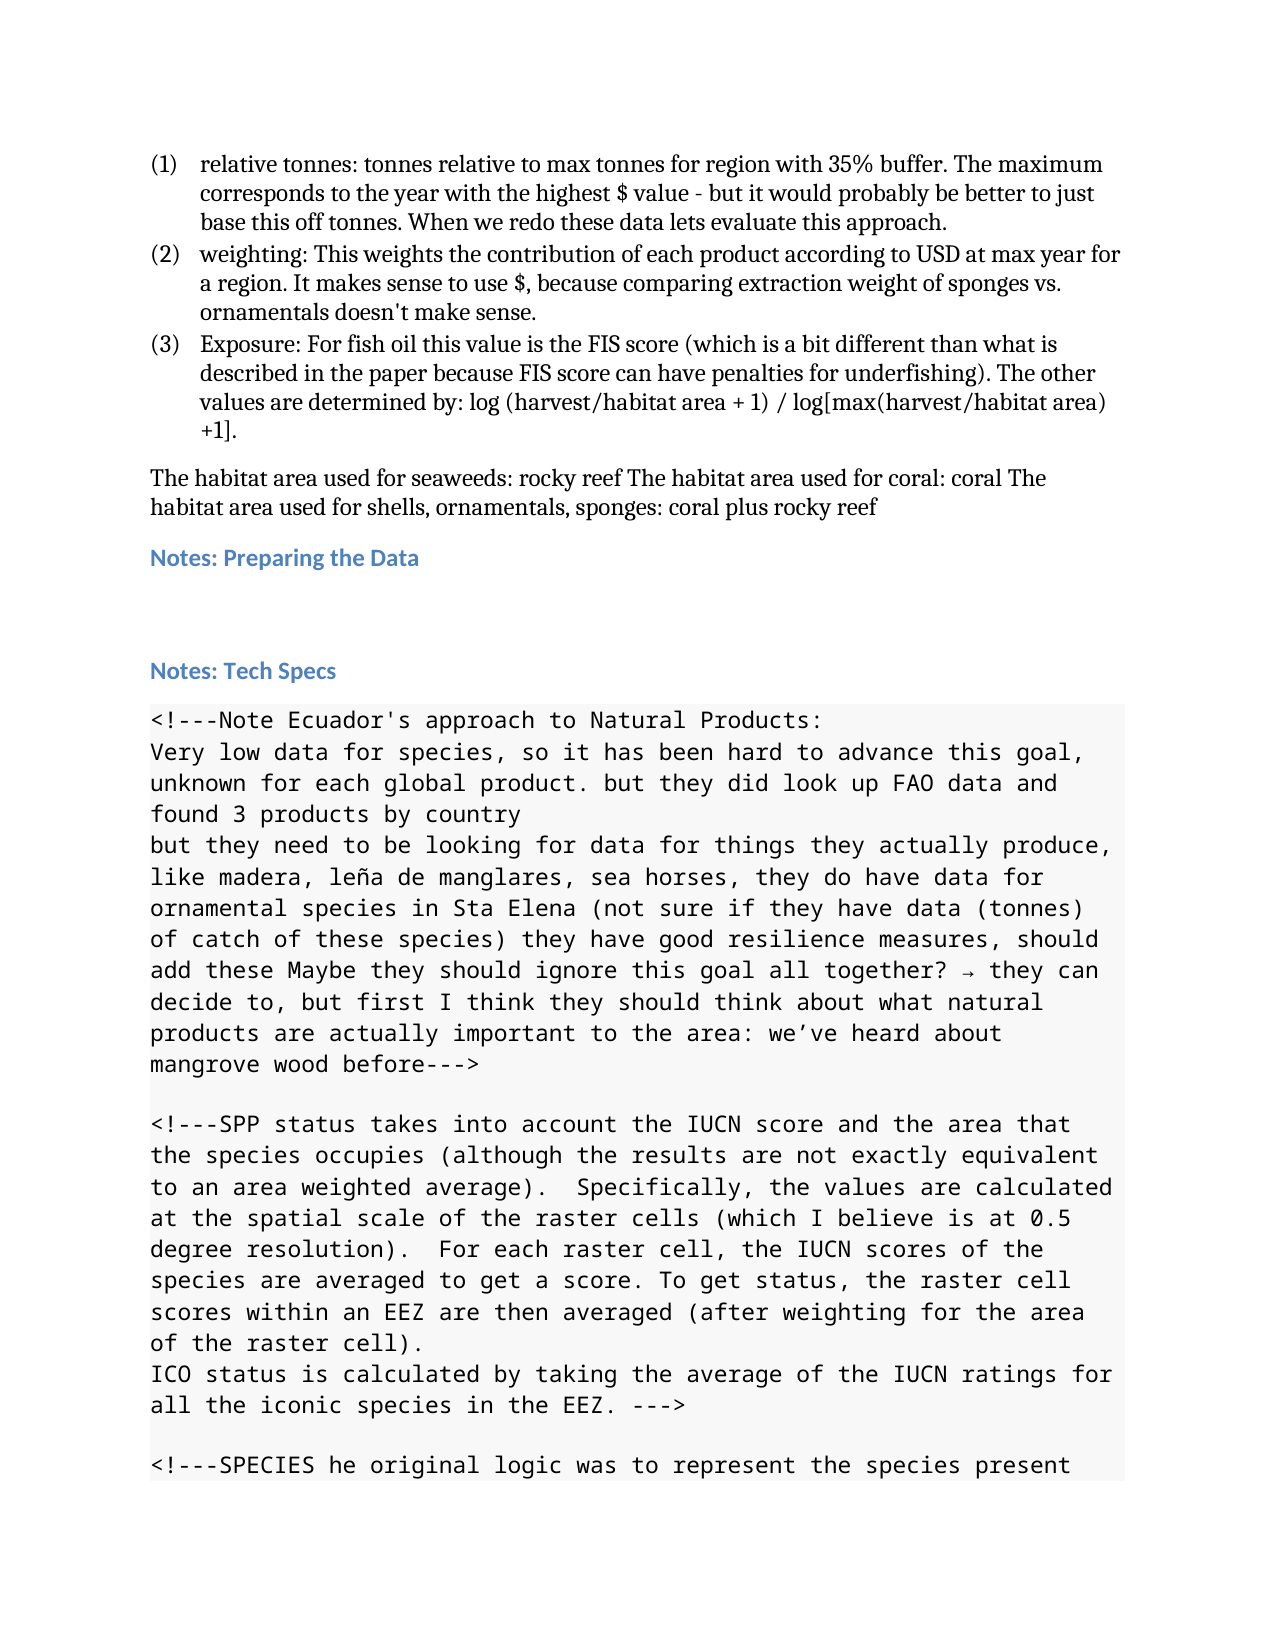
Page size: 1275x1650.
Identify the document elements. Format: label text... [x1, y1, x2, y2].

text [150, 704, 1125, 1481]
list Exposure: For fish oil this value is the FIS score (which is a bit different than what is described in the paper because FIS score can have penalties for underfishing). The other values are determined by: log (harvest/habitat area + 1) / log[max(harvest/habitat area) +1]. [150, 330, 1125, 445]
list relative tonnes: tonnes relative to max tonnes for region with 35% buffer. The maximum corresponds to the year with the highest $ value - but it would probably be better to just base this off tonnes. When we redo these data lets evaluate this approach. [150, 150, 1125, 236]
subtitle Notes: Tech Specs [150, 655, 1125, 686]
text The habitat area used for seaweeds: rocky reef The habitat area used for coral: coral The habitat area used for shells, ornamentals, sponges: coral plus rocky reef [150, 464, 1125, 521]
subtitle Notes: Preparing the Data [150, 542, 1125, 573]
list weighting: This weights the contribution of each product according to USD at max year for a region. It makes sense to use $, because comparing extraction weight of sponges vs. ornamentals doesn't make sense. [150, 240, 1125, 326]
